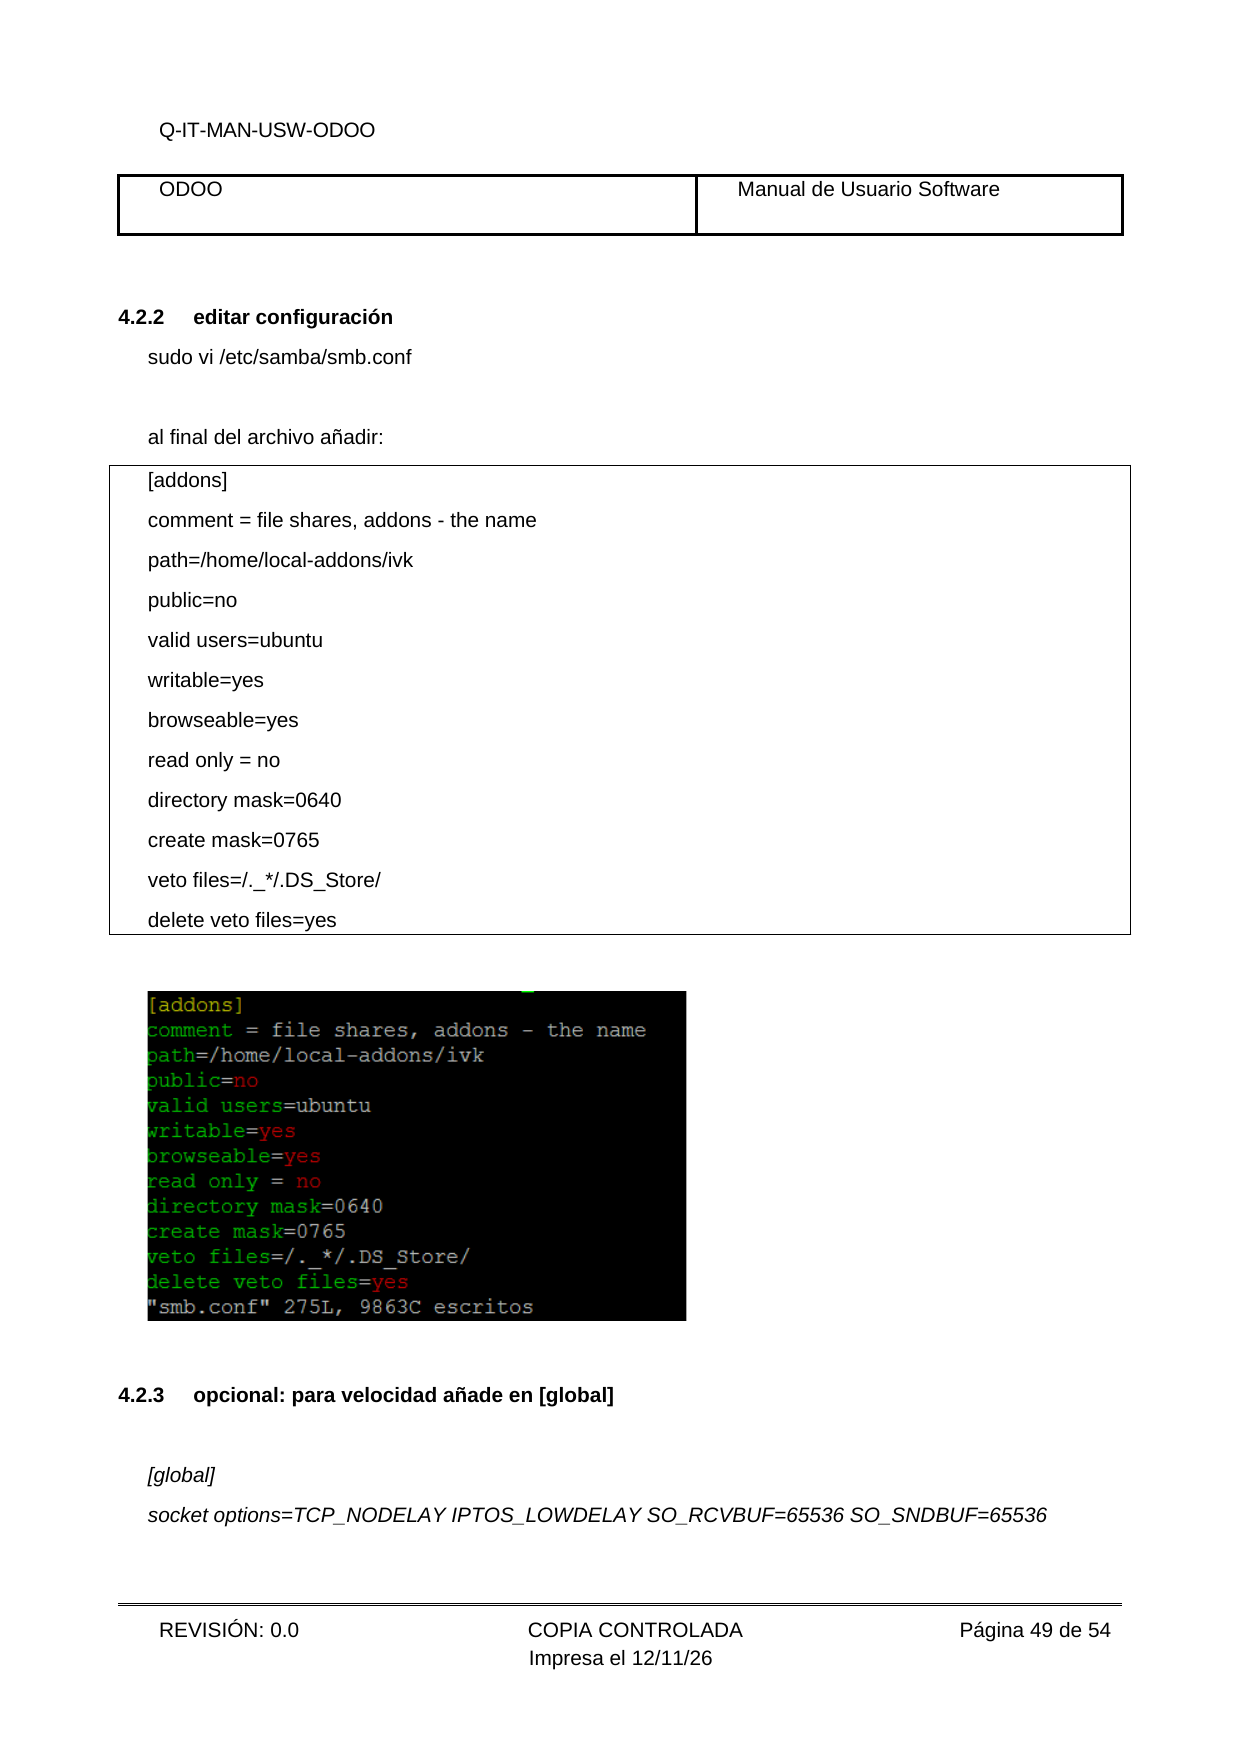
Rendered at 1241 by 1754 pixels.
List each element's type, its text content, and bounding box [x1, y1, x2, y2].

text [global] [118, 1462, 1122, 1486]
text read only = no [110, 745, 1130, 772]
text socket options=TCP_NODELAY IPTOS_LOWDELAY SO_RCVBUF=65536 SO_SNDBUF=65536 [118, 1502, 1122, 1526]
text [addons] [110, 466, 1130, 492]
subtitle editar configuración [118, 305, 1122, 329]
text al final del archivo añadir: [118, 425, 1122, 449]
text directory mask=0640 [110, 785, 1130, 812]
text sudo vi /etc/samba/smb.conf [118, 345, 1122, 369]
text browseable=yes [110, 705, 1130, 732]
subtitle opcional: para velocidad añade en [global] [118, 1382, 1122, 1406]
text valid users=ubuntu [110, 625, 1130, 652]
text writable=yes [110, 665, 1130, 692]
text veto files=/._*/.DS_Store/ [110, 865, 1130, 892]
picture [147, 991, 687, 1321]
text create mask=0765 [110, 825, 1130, 852]
text public=no [110, 585, 1130, 612]
text delete veto files=yes [110, 905, 1130, 934]
text comment = file shares, addons - the name [110, 505, 1130, 532]
text path=/home/local-addons/ivk [110, 545, 1130, 572]
